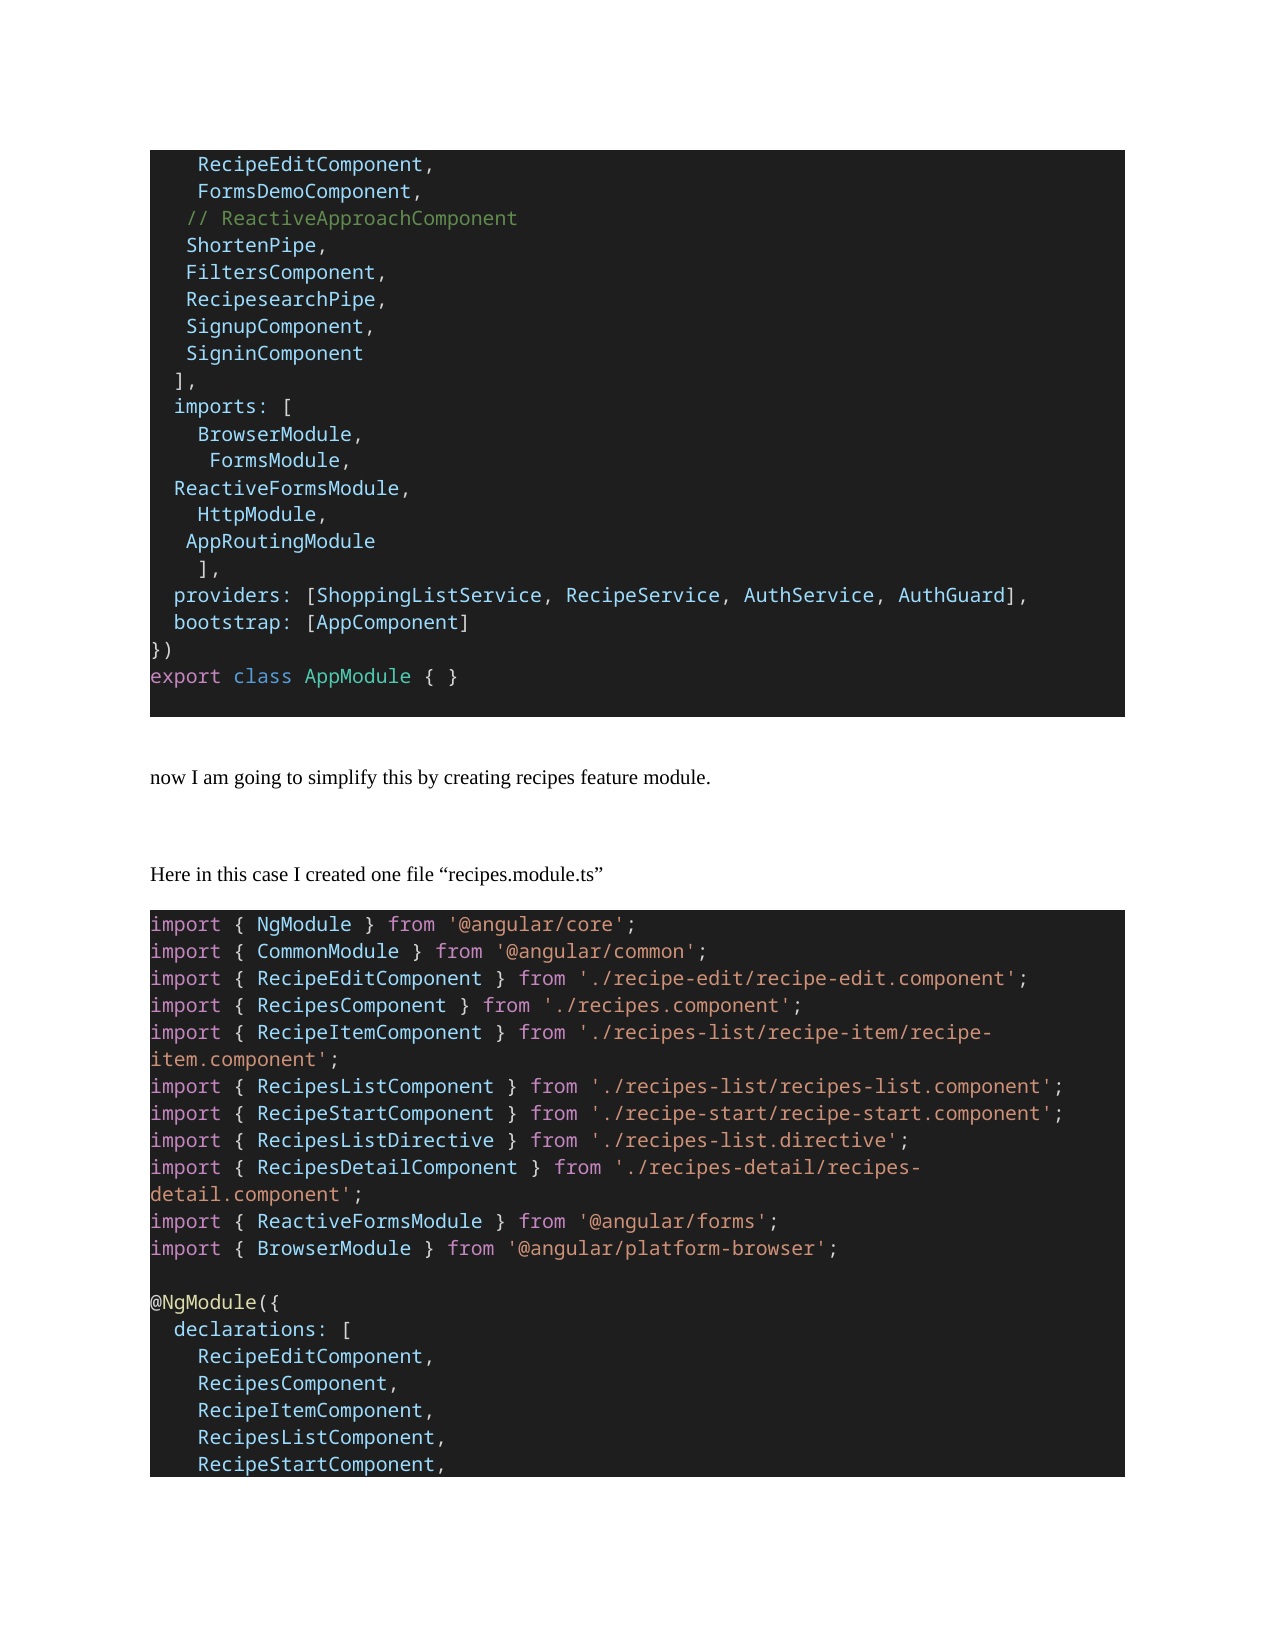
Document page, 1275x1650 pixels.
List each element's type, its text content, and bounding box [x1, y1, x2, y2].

text RecipesearchPipe, [150, 285, 1125, 312]
text RecipeEditComponent, [150, 150, 1125, 177]
text import { RecipesDetailComponent } from './recipes-detail/recipes-detail.component'; [150, 1153, 1125, 1207]
text import { RecipesComponent } from './recipes.component'; [150, 991, 1125, 1018]
text providers: [ShoppingListService, RecipeService, AuthService, AuthGuard], [150, 582, 1125, 609]
text declarations: [ [150, 1315, 1125, 1342]
text SignupComponent, [150, 312, 1125, 339]
text import { ReactiveFormsModule } from '@angular/forms'; [150, 1207, 1125, 1234]
text ], [150, 555, 1125, 582]
text FiltersComponent, [150, 258, 1125, 285]
text bootstrap: [AppComponent] [150, 609, 1125, 636]
text import { RecipesListComponent } from './recipes-list/recipes-list.component'; [150, 1072, 1125, 1099]
text Here in this case I created one file “recipes.module.ts” [150, 862, 1125, 886]
text import { RecipeStartComponent } from './recipe-start/recipe-start.component'; [150, 1099, 1125, 1126]
text // ReactiveApproachComponent [150, 204, 1125, 231]
text FormsModule, [150, 447, 1125, 474]
text BrowserModule, [150, 420, 1125, 447]
text now I am going to simplify this by creating recipes feature module. [150, 765, 1125, 789]
text RecipeStartComponent, [150, 1450, 1125, 1477]
text import { RecipeEditComponent } from './recipe-edit/recipe-edit.component'; [150, 964, 1125, 991]
text ReactiveFormsModule, [150, 474, 1125, 501]
text FormsDemoComponent, [150, 177, 1125, 204]
text }) [150, 636, 1125, 663]
text export class AppModule { } [150, 663, 1125, 689]
text ], [150, 366, 1125, 393]
text ShortenPipe, [150, 231, 1125, 258]
text RecipeItemComponent, [150, 1396, 1125, 1423]
text import { RecipeItemComponent } from './recipes-list/recipe-item/recipe-item.component'; [150, 1018, 1125, 1072]
text RecipesListComponent, [150, 1423, 1125, 1450]
text import { RecipesListDirective } from './recipes-list.directive'; [150, 1126, 1125, 1153]
text RecipesComponent, [150, 1369, 1125, 1396]
text RecipeEditComponent, [150, 1342, 1125, 1369]
text import { CommonModule } from '@angular/common'; [150, 937, 1125, 964]
text import { NgModule } from '@angular/core'; [150, 910, 1125, 937]
text SigninComponent [150, 339, 1125, 366]
text HttpModule, [150, 501, 1125, 528]
text imports: [ [150, 393, 1125, 420]
text AppRoutingModule [150, 528, 1125, 555]
text @NgModule({ [150, 1288, 1125, 1315]
text import { BrowserModule } from '@angular/platform-browser'; [150, 1234, 1125, 1261]
